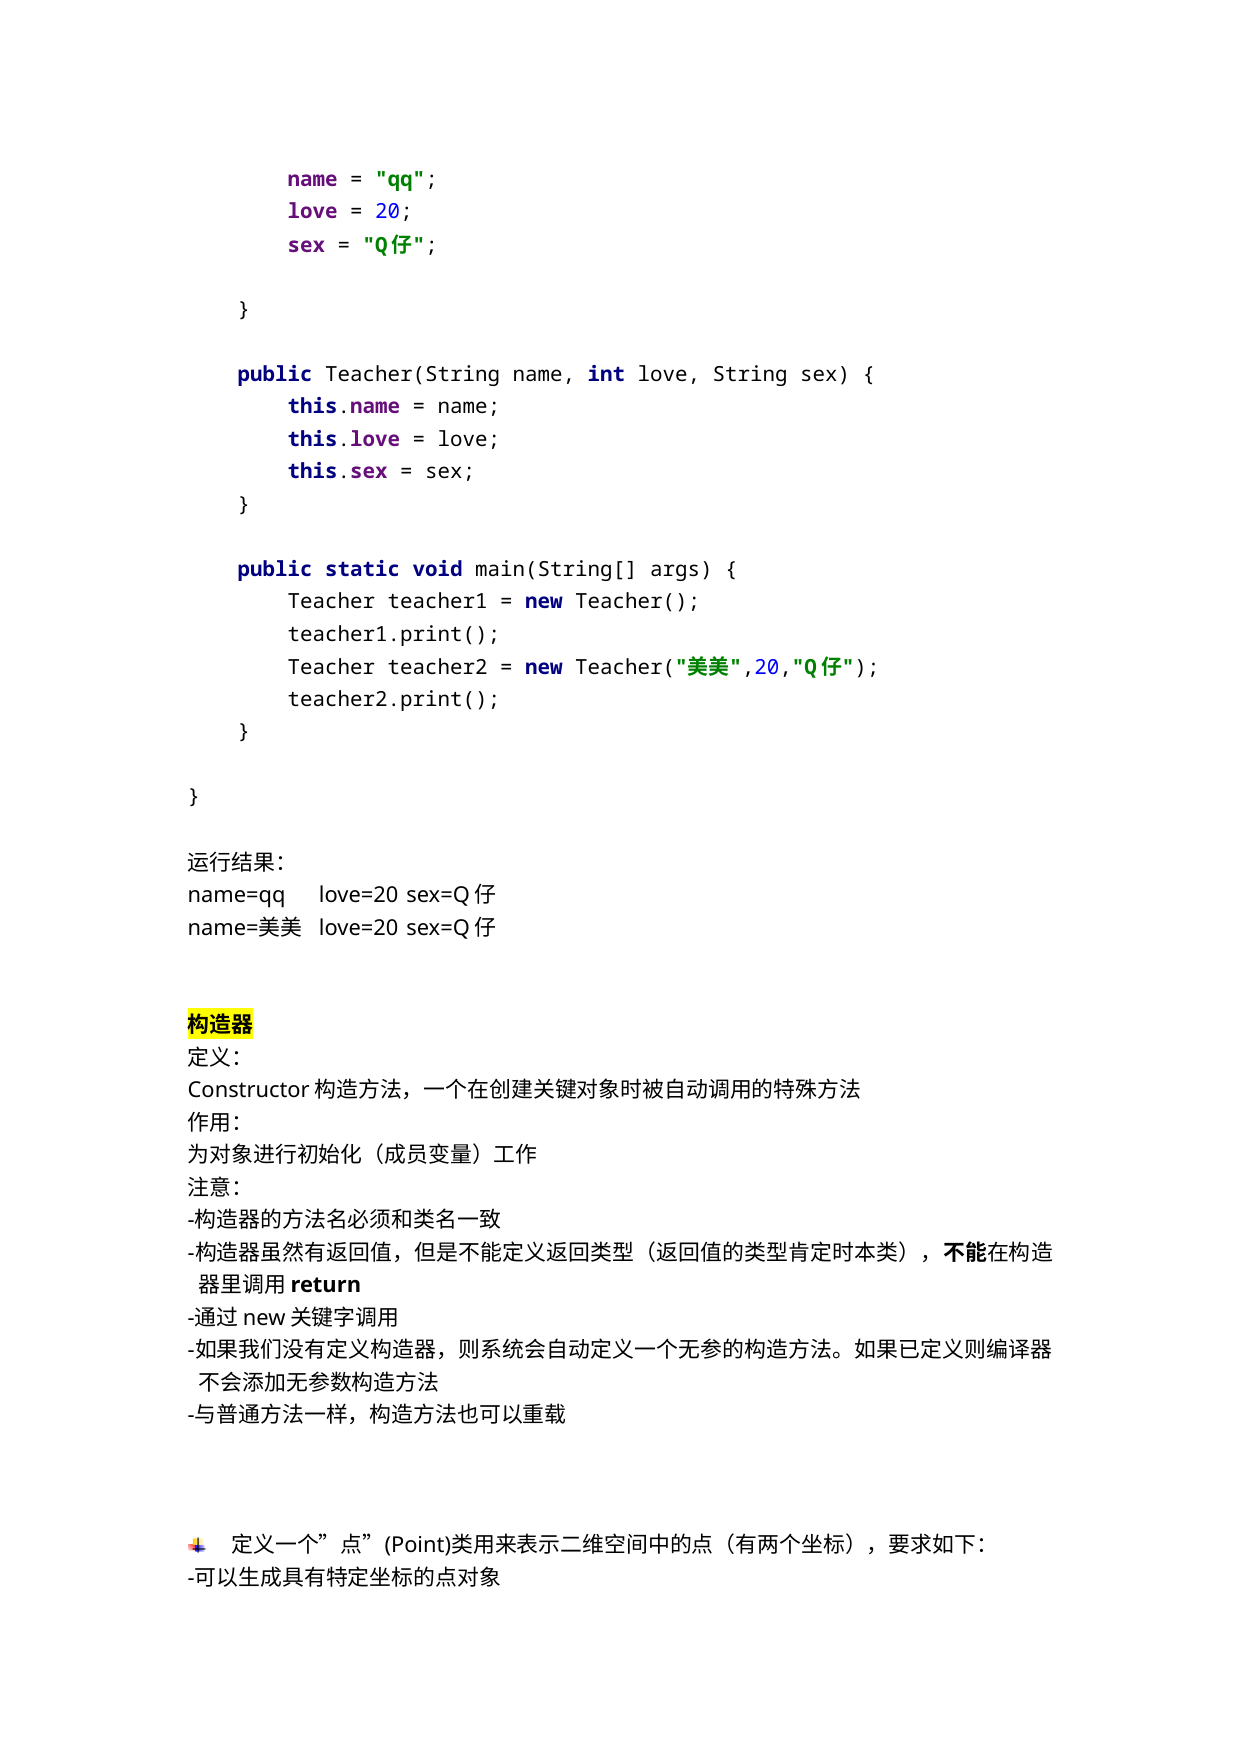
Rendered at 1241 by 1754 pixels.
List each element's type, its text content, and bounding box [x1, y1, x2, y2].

picture [188, 1536, 206, 1553]
text -构造器的方法名必须和类名一致 [187, 1202, 1053, 1234]
text 运行结果： [187, 844, 1053, 877]
text name=美美 love=20 sex=Q仔 [187, 909, 1053, 942]
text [187, 162, 1053, 812]
text 注意： [187, 1169, 1053, 1202]
text -通过new关键字调用 [187, 1299, 1053, 1332]
text 构造器 [187, 1007, 1053, 1039]
text -可以生成具有特定坐标的点对象 [187, 1559, 1053, 1592]
text -与普通方法一样，构造方法也可以重载 [187, 1397, 1053, 1429]
list 定义一个”点”(Point)类用来表示二维空间中的点（有两个坐标），要求如下： [187, 1527, 1053, 1559]
text name=qq love=20 sex=Q仔 [187, 877, 1053, 909]
text 为对象进行初始化（成员变量）工作 [187, 1137, 1053, 1169]
text Constructor构造方法，一个在创建关键对象时被自动调用的特殊方法 [187, 1072, 1053, 1104]
text -构造器虽然有返回值，但是不能定义返回类型（返回值的类型肯定时本类），不能在构造器里调用return [187, 1234, 1053, 1299]
text 作用： [187, 1104, 1053, 1137]
text 定义： [187, 1039, 1053, 1072]
text -如果我们没有定义构造器，则系统会自动定义一个无参的构造方法。如果已定义则编译器不会添加无参数构造方法 [187, 1332, 1053, 1397]
